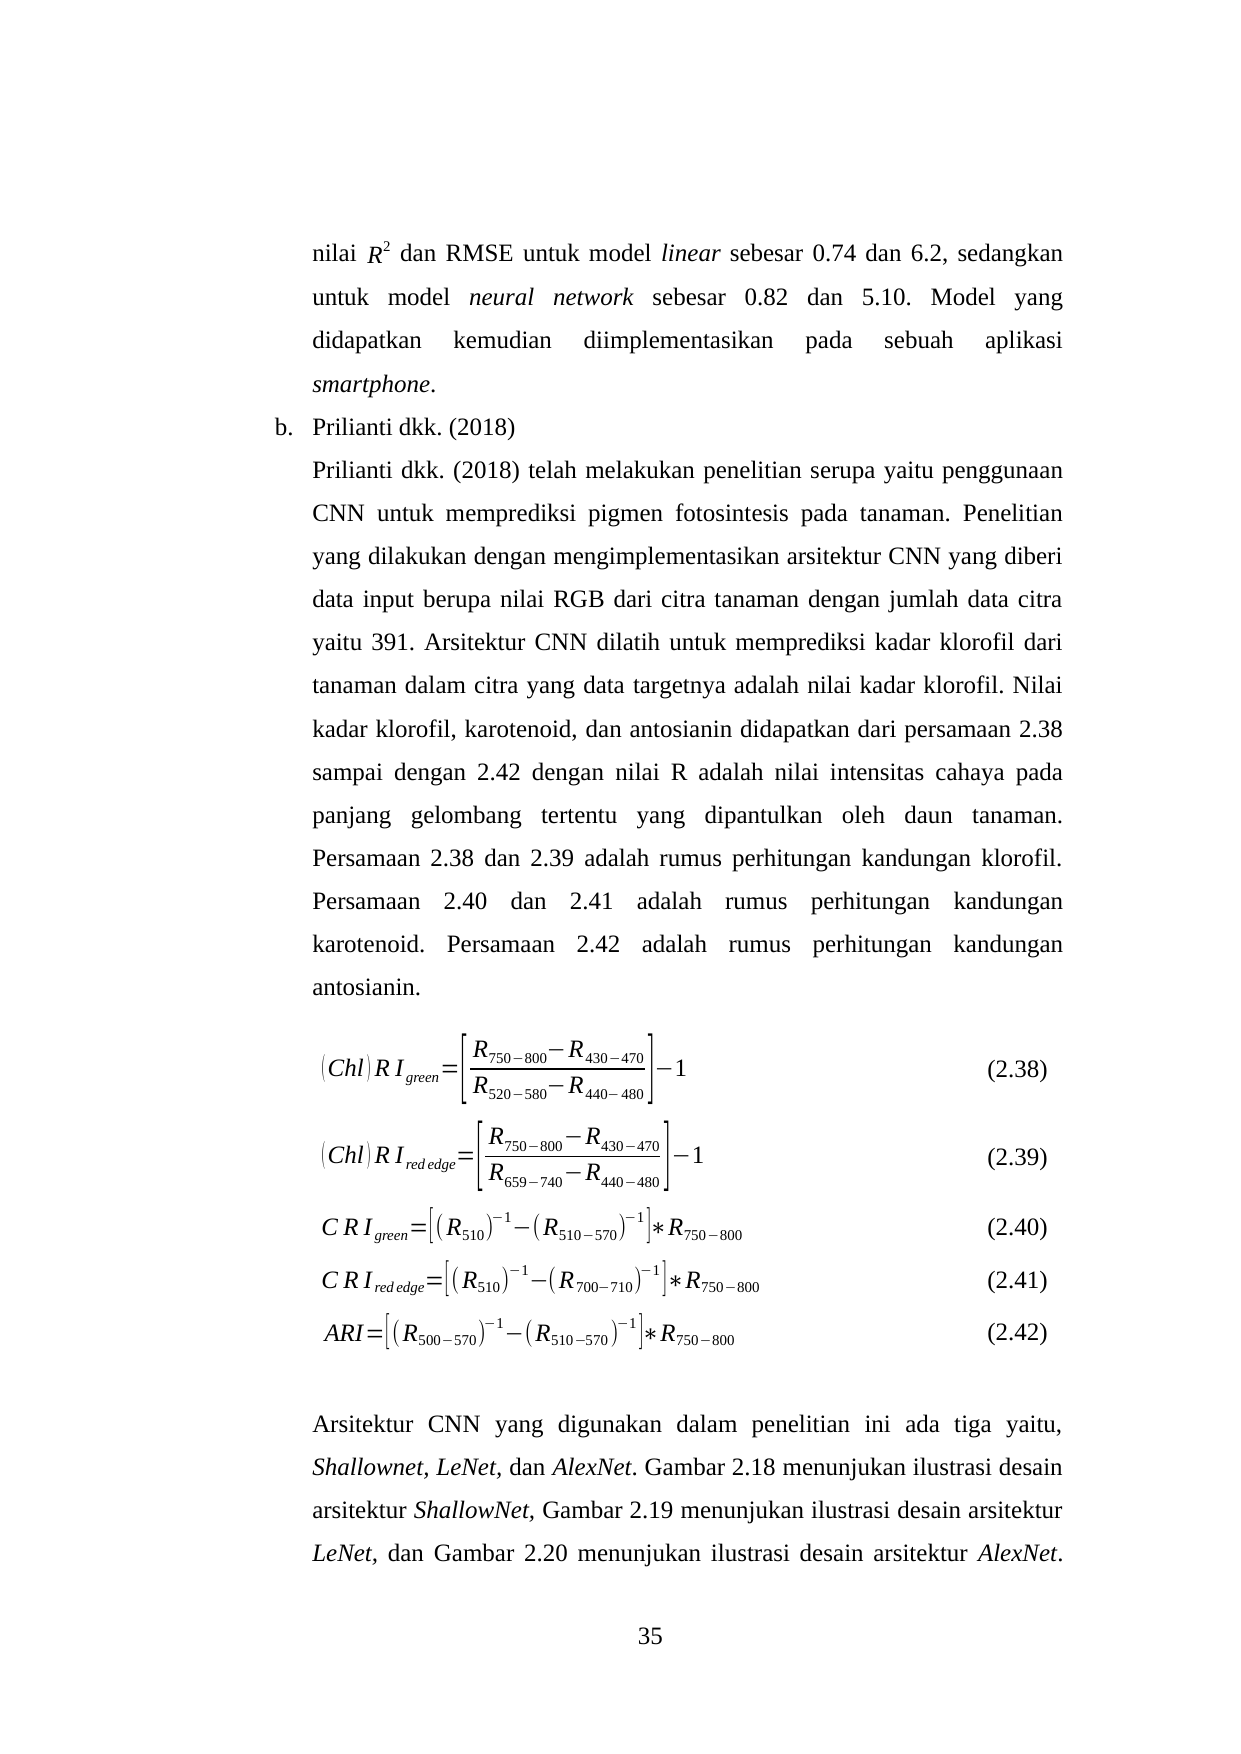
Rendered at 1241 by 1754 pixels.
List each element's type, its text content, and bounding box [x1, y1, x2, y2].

text (2.38) [321, 1032, 1063, 1105]
list Prilianti dkk. (2018) [274, 412, 1063, 441]
text (2.41) [321, 1260, 1063, 1298]
text (2.40) [321, 1207, 1063, 1246]
list Prilianti dkk. (2018) telah melakukan penelitian serupa yaitu penggunaan CNN untuk memprediksi pigmen fotosintesis pada tanaman. Penelitian yang dilakukan dengan mengimplementasikan arsitektur CNN yang diberi data input berupa nilai RGB dari citra tanaman dengan jumlah data citra yaitu 391. Arsitektur CNN dilatih untuk memprediksi kadar klorofil dari tanaman dalam citra yang data targetnya adalah nilai kadar klorofil. Nilai kadar klorofil, karotenoid, dan antosianin didapatkan dari persamaan 2.38 sampai dengan 2.42 dengan nilai R adalah nilai intensitas cahaya pada panjang gelombang tertentu yang dipantulkan oleh daun tanaman. Persamaan 2.38 dan 2.39 adalah rumus perhitungan kandungan klorofil. Persamaan 2.40 dan 2.41 adalah rumus perhitungan kandungan karotenoid. Persamaan 2.42 adalah rumus perhitungan kandungan antosianin. [312, 455, 1063, 1001]
text (2.42) [321, 1313, 1063, 1351]
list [312, 237, 1063, 397]
text (2.39) [321, 1120, 1063, 1193]
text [312, 1409, 1063, 1567]
